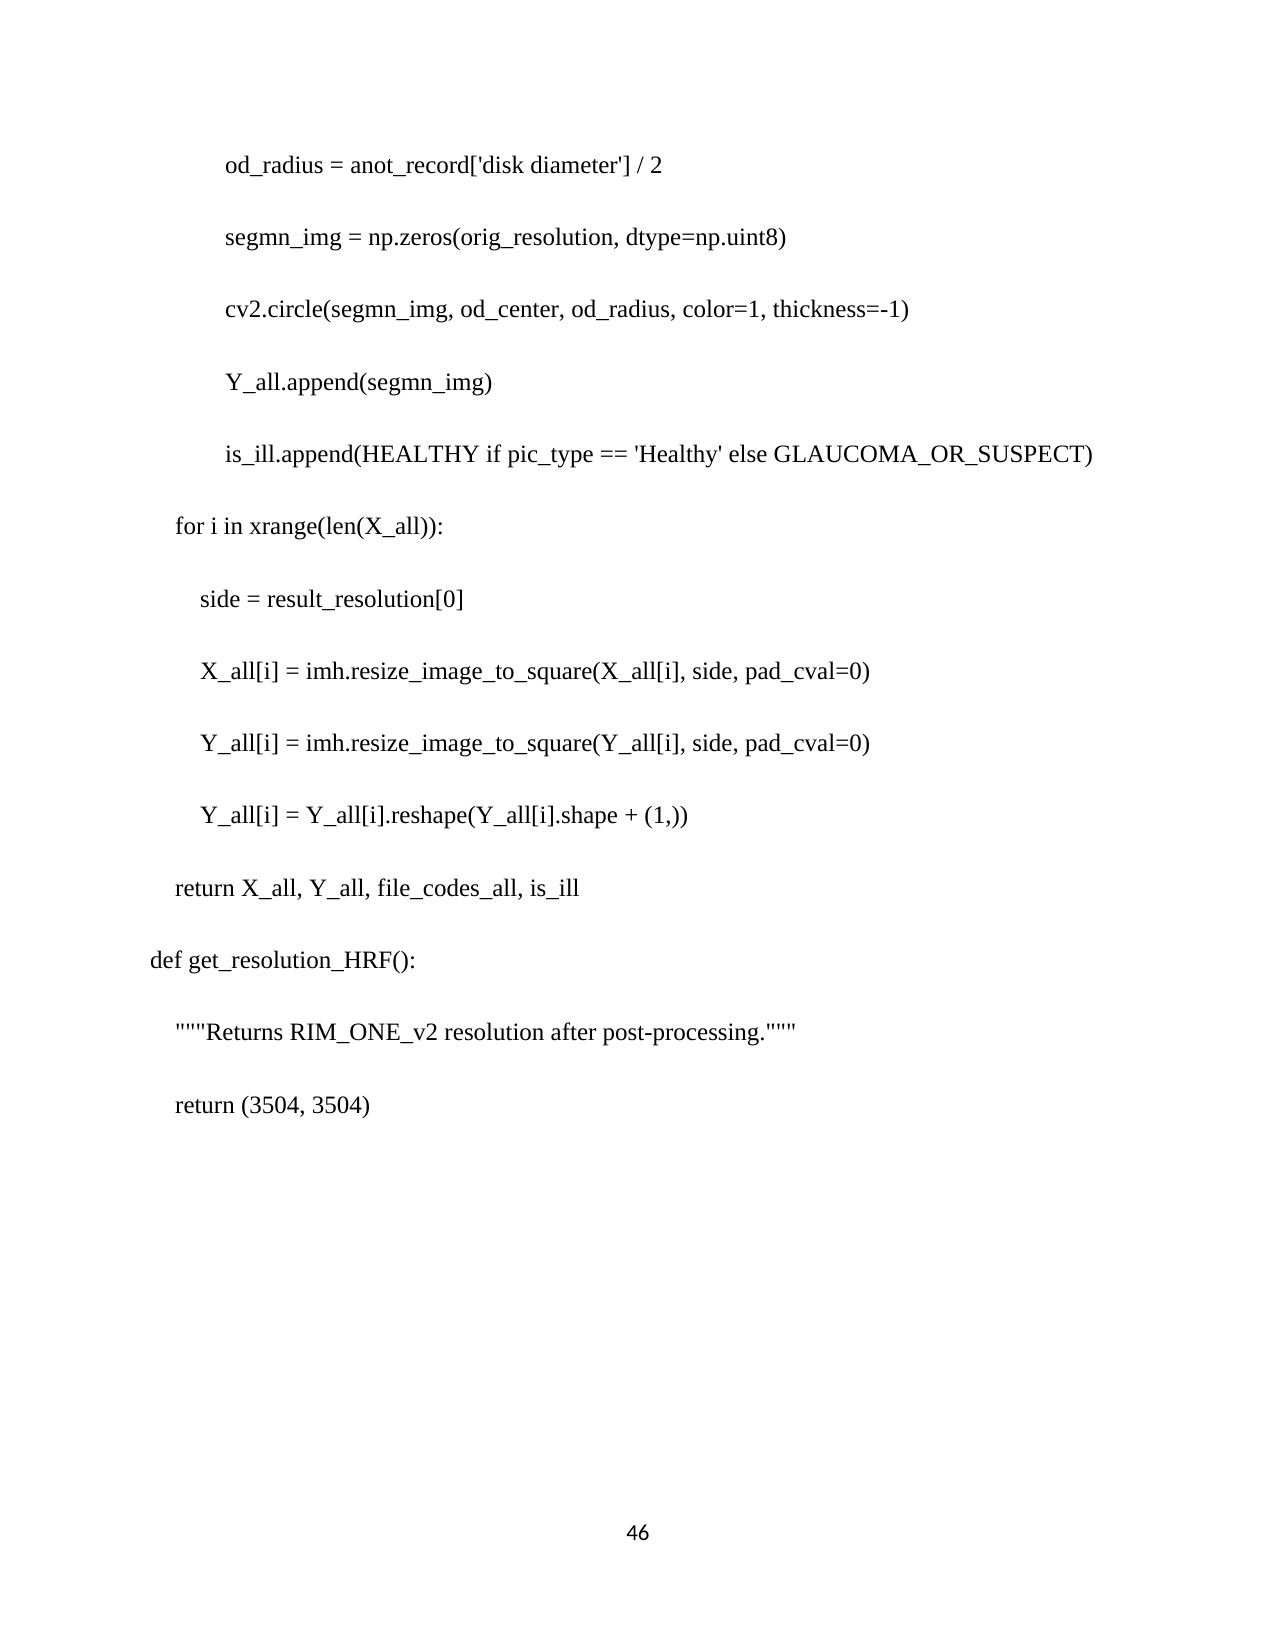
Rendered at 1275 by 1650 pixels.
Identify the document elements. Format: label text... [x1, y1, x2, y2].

text return X_all, Y_all, file_codes_all, is_ill [150, 873, 1125, 902]
text is_ill.append(HEALTHY if pic_type == 'Healthy' else GLAUCOMA_OR_SUSPECT) [150, 439, 1125, 468]
text Y_all.append(segmn_img) [150, 367, 1125, 396]
text Y_all[i] = Y_all[i].reshape(Y_all[i].shape + (1,)) [150, 801, 1125, 829]
text Y_all[i] = imh.resize_image_to_square(Y_all[i], side, pad_cval=0) [150, 728, 1125, 757]
text def get_resolution_HRF(): [150, 945, 1125, 974]
text segmn_img = np.zeros(orig_resolution, dtype=np.uint8) [150, 222, 1125, 251]
text od_radius = anot_record['disk diameter'] / 2 [150, 150, 1125, 179]
text X_all[i] = imh.resize_image_to_square(X_all[i], side, pad_cval=0) [150, 656, 1125, 685]
text """Returns RIM_ONE_v2 resolution after post-processing.""" [150, 1017, 1125, 1046]
text for i in xrange(len(X_all)): [150, 511, 1125, 540]
text return (3504, 3504) [150, 1090, 1125, 1118]
text cv2.circle(segmn_img, od_center, od_radius, color=1, thickness=-1) [150, 294, 1125, 323]
text side = result_resolution[0] [150, 584, 1125, 612]
